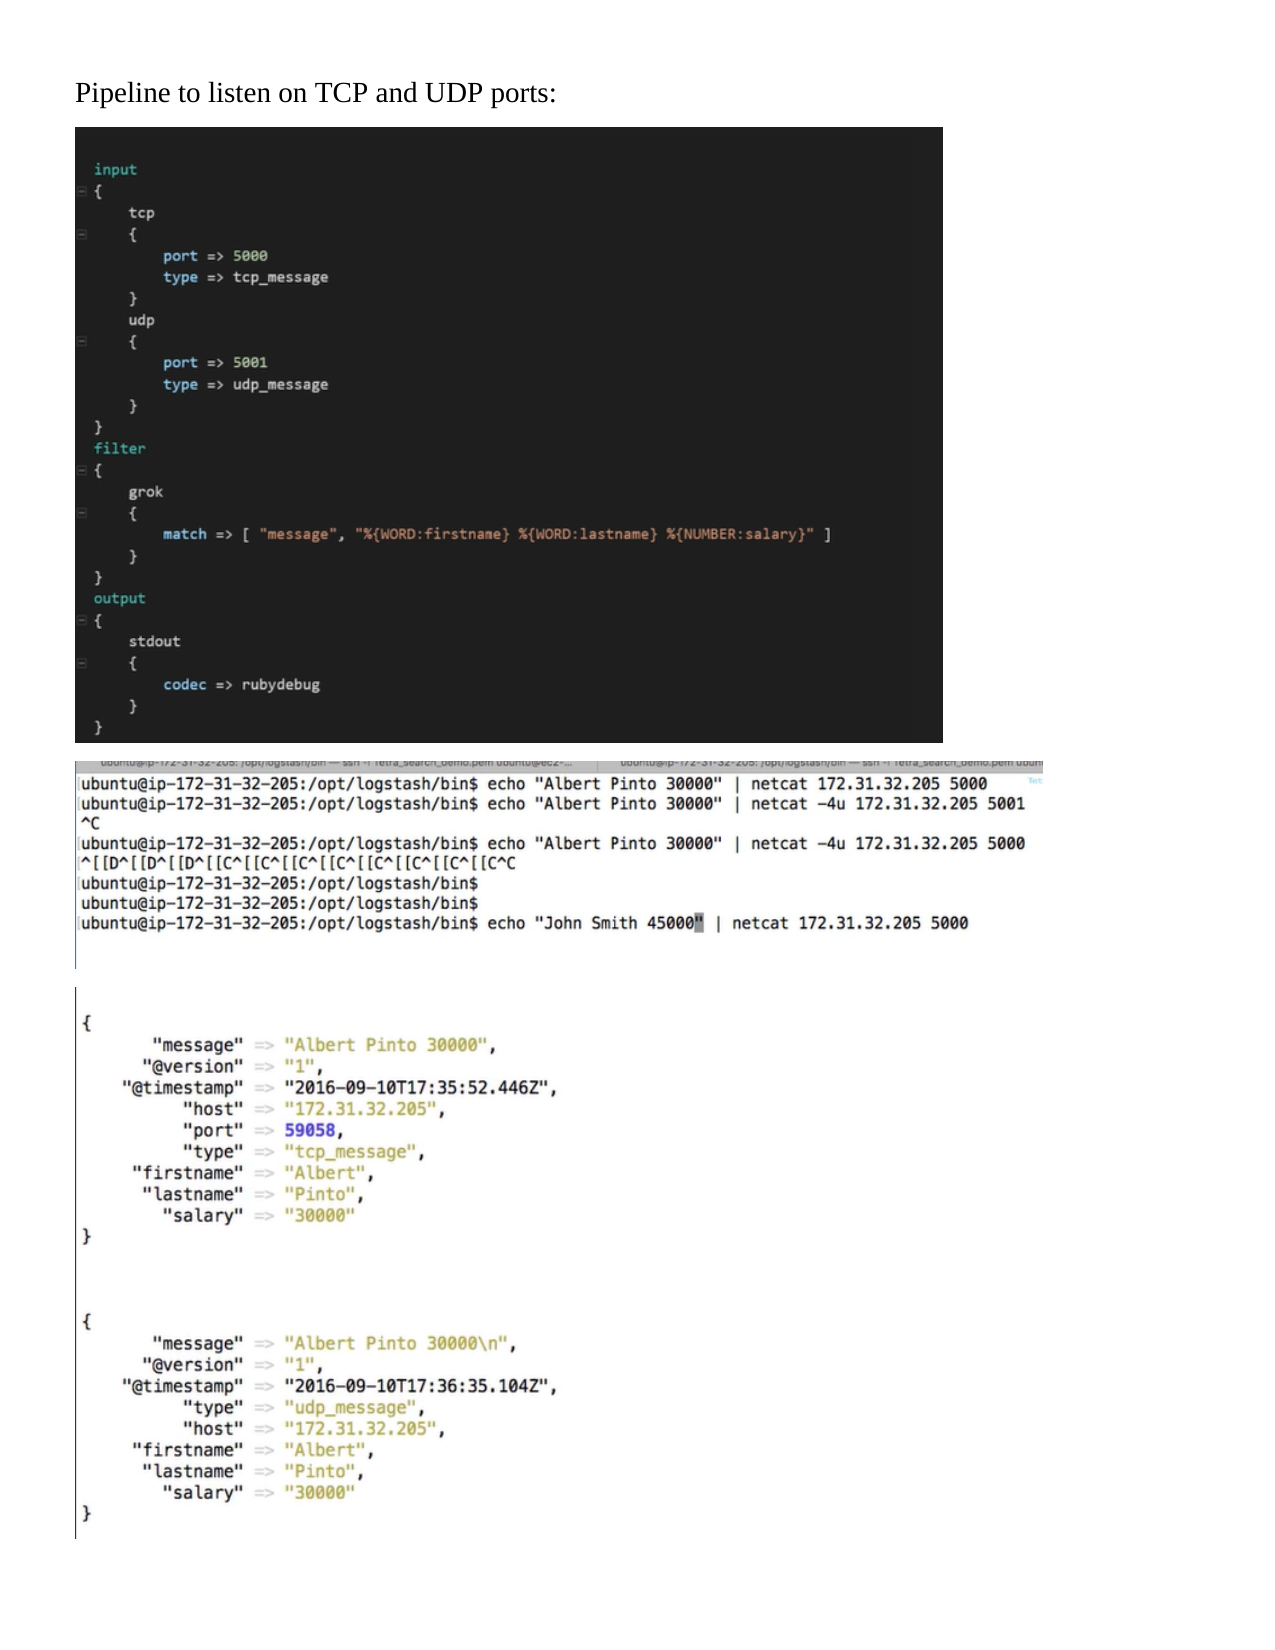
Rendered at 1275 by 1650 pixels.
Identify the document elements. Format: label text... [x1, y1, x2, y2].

picture [75, 761, 1043, 969]
picture [75, 127, 943, 743]
picture [75, 987, 577, 1539]
text Pipeline to listen on TCP and UDP ports: [75, 75, 1200, 108]
